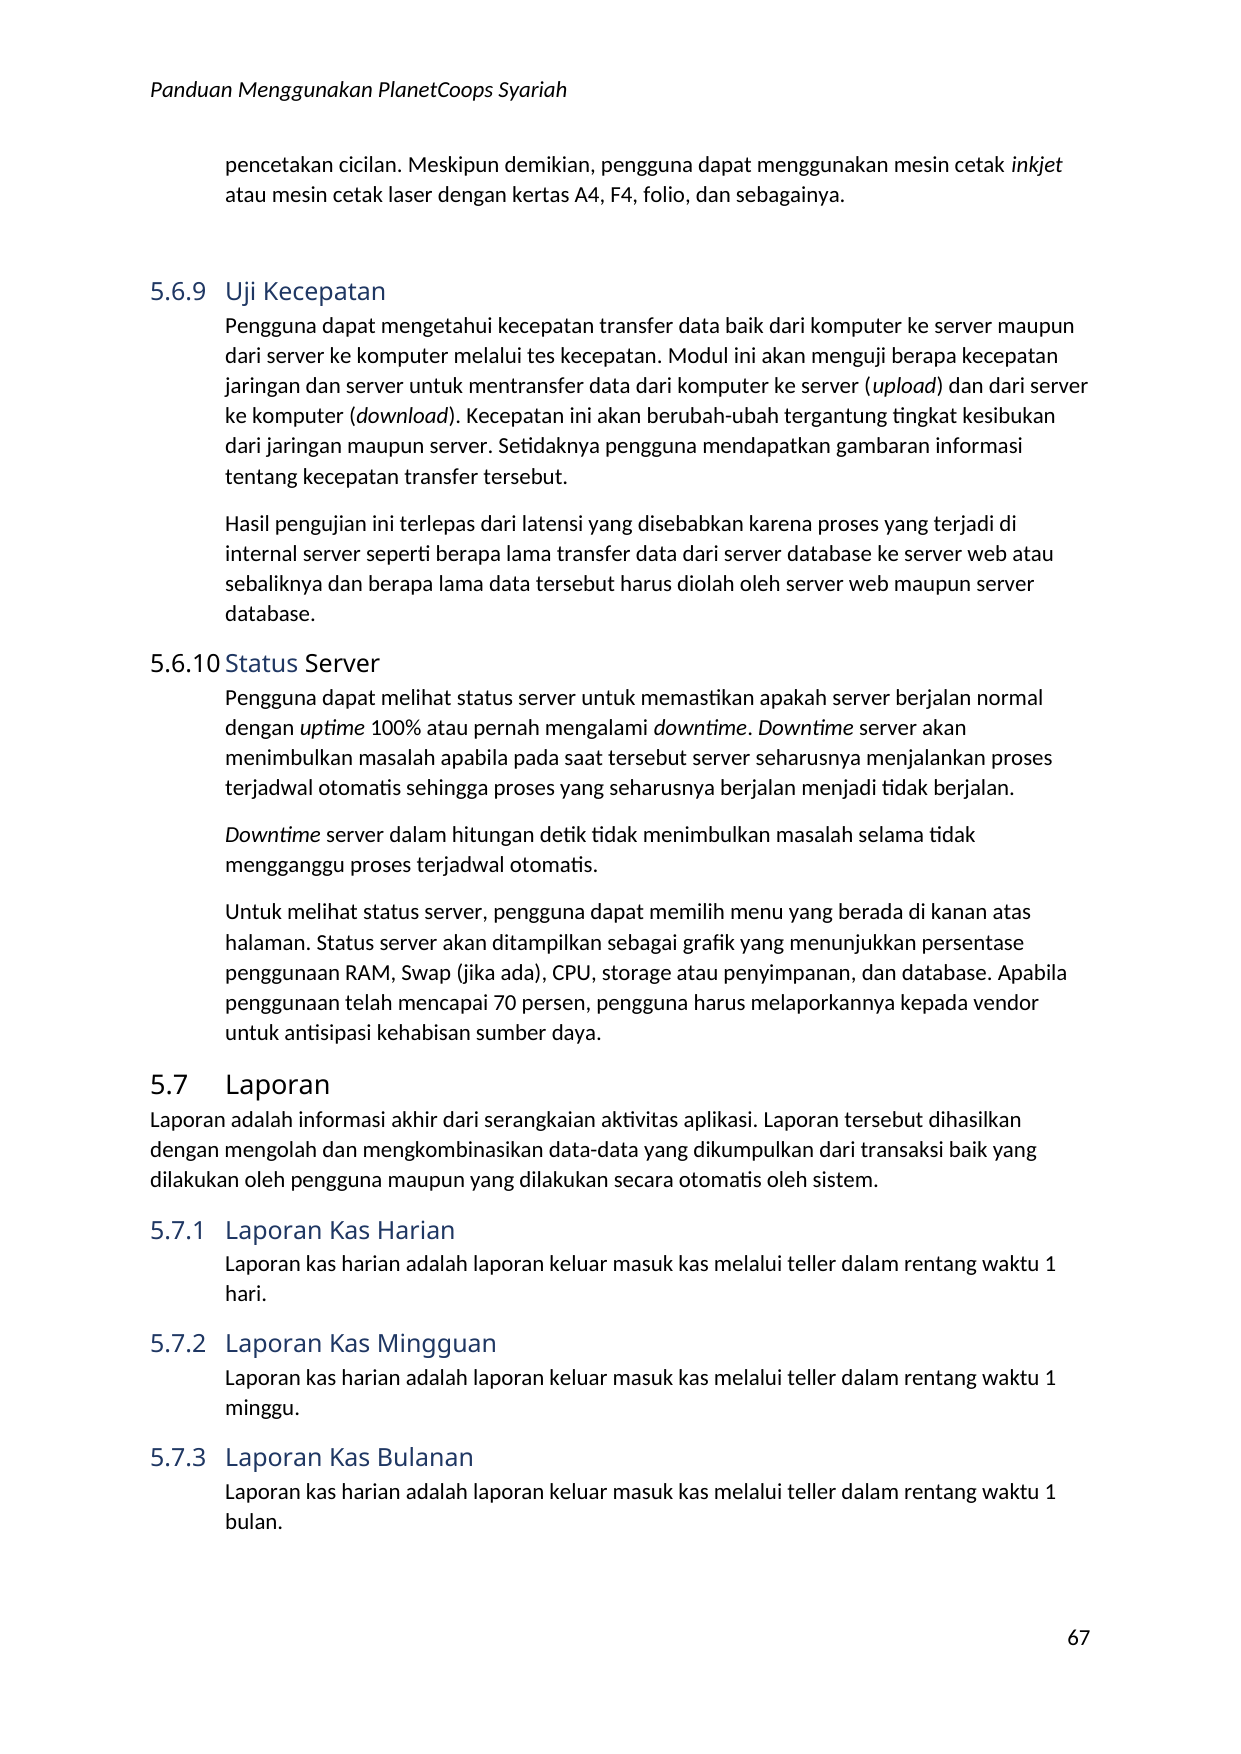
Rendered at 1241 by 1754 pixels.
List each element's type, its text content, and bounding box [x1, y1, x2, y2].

text Downtime server dalam hitungan detik tidak menimbulkan masalah selama tidak mengganggu proses terjadwal otomatis. [225, 820, 1090, 879]
subtitle Laporan Kas Bulanan [150, 1440, 1090, 1474]
subtitle Status Server [150, 646, 1090, 680]
subtitle Laporan [150, 1065, 1090, 1102]
text Hasil pengujian ini terlepas dari latensi yang disebabkan karena proses yang terjadi di internal server seperti berapa lama transfer data dari server database ke server web atau sebaliknya dan berapa lama data tersebut harus diolah oleh server web maupun server database. [225, 509, 1090, 627]
text Laporan adalah informasi akhir dari serangkaian aktivitas aplikasi. Laporan tersebut dihasilkan dengan mengolah dan mengkombinasikan data-data yang dikumpulkan dari transaksi baik yang dilakukan oleh pengguna maupun yang dilakukan secara otomatis oleh sistem. [150, 1105, 1090, 1193]
list Laporan kas harian adalah laporan keluar masuk kas melalui teller dalam rentang waktu 1 hari. [225, 1249, 1090, 1307]
subtitle Laporan Kas Mingguan [150, 1326, 1090, 1360]
text Pengguna dapat melihat status server untuk memastikan apakah server berjalan normal dengan uptime 100% atau pernah mengalami downtime. Downtime server akan menimbulkan masalah apabila pada saat tersebut server seharusnya menjalankan proses terjadwal otomatis sehingga proses yang seharusnya berjalan menjadi tidak berjalan. [225, 683, 1090, 802]
list Laporan kas harian adalah laporan keluar masuk kas melalui teller dalam rentang waktu 1 bulan. [225, 1477, 1090, 1535]
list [225, 150, 1090, 208]
text Untuk melihat status server, pengguna dapat memilih menu yang berada di kanan atas halaman. Status server akan ditampilkan sebagai grafik yang menunjukkan persentase penggunaan RAM, Swap (jika ada), CPU, storage atau penyimpanan, dan database. Apabila penggunaan telah mencapai 70 persen, pengguna harus melaporkannya kepada vendor untuk antisipasi kehabisan sumber daya. [225, 897, 1090, 1046]
text Pengguna dapat mengetahui kecepatan transfer data baik dari komputer ke server maupun dari server ke komputer melalui tes kecepatan. Modul ini akan menguji berapa kecepatan jaringan dan server untuk mentransfer data dari komputer ke server (upload) dan dari server ke komputer (download). Kecepatan ini akan berubah-ubah tergantung tingkat kesibukan dari jaringan maupun server. Setidaknya pengguna mendapatkan gambaran informasi tentang kecepatan transfer tersebut. [225, 311, 1090, 490]
subtitle Uji Kecepatan [150, 274, 1090, 308]
subtitle Laporan Kas Harian [150, 1212, 1090, 1246]
list Laporan kas harian adalah laporan keluar masuk kas melalui teller dalam rentang waktu 1 minggu. [225, 1363, 1090, 1421]
